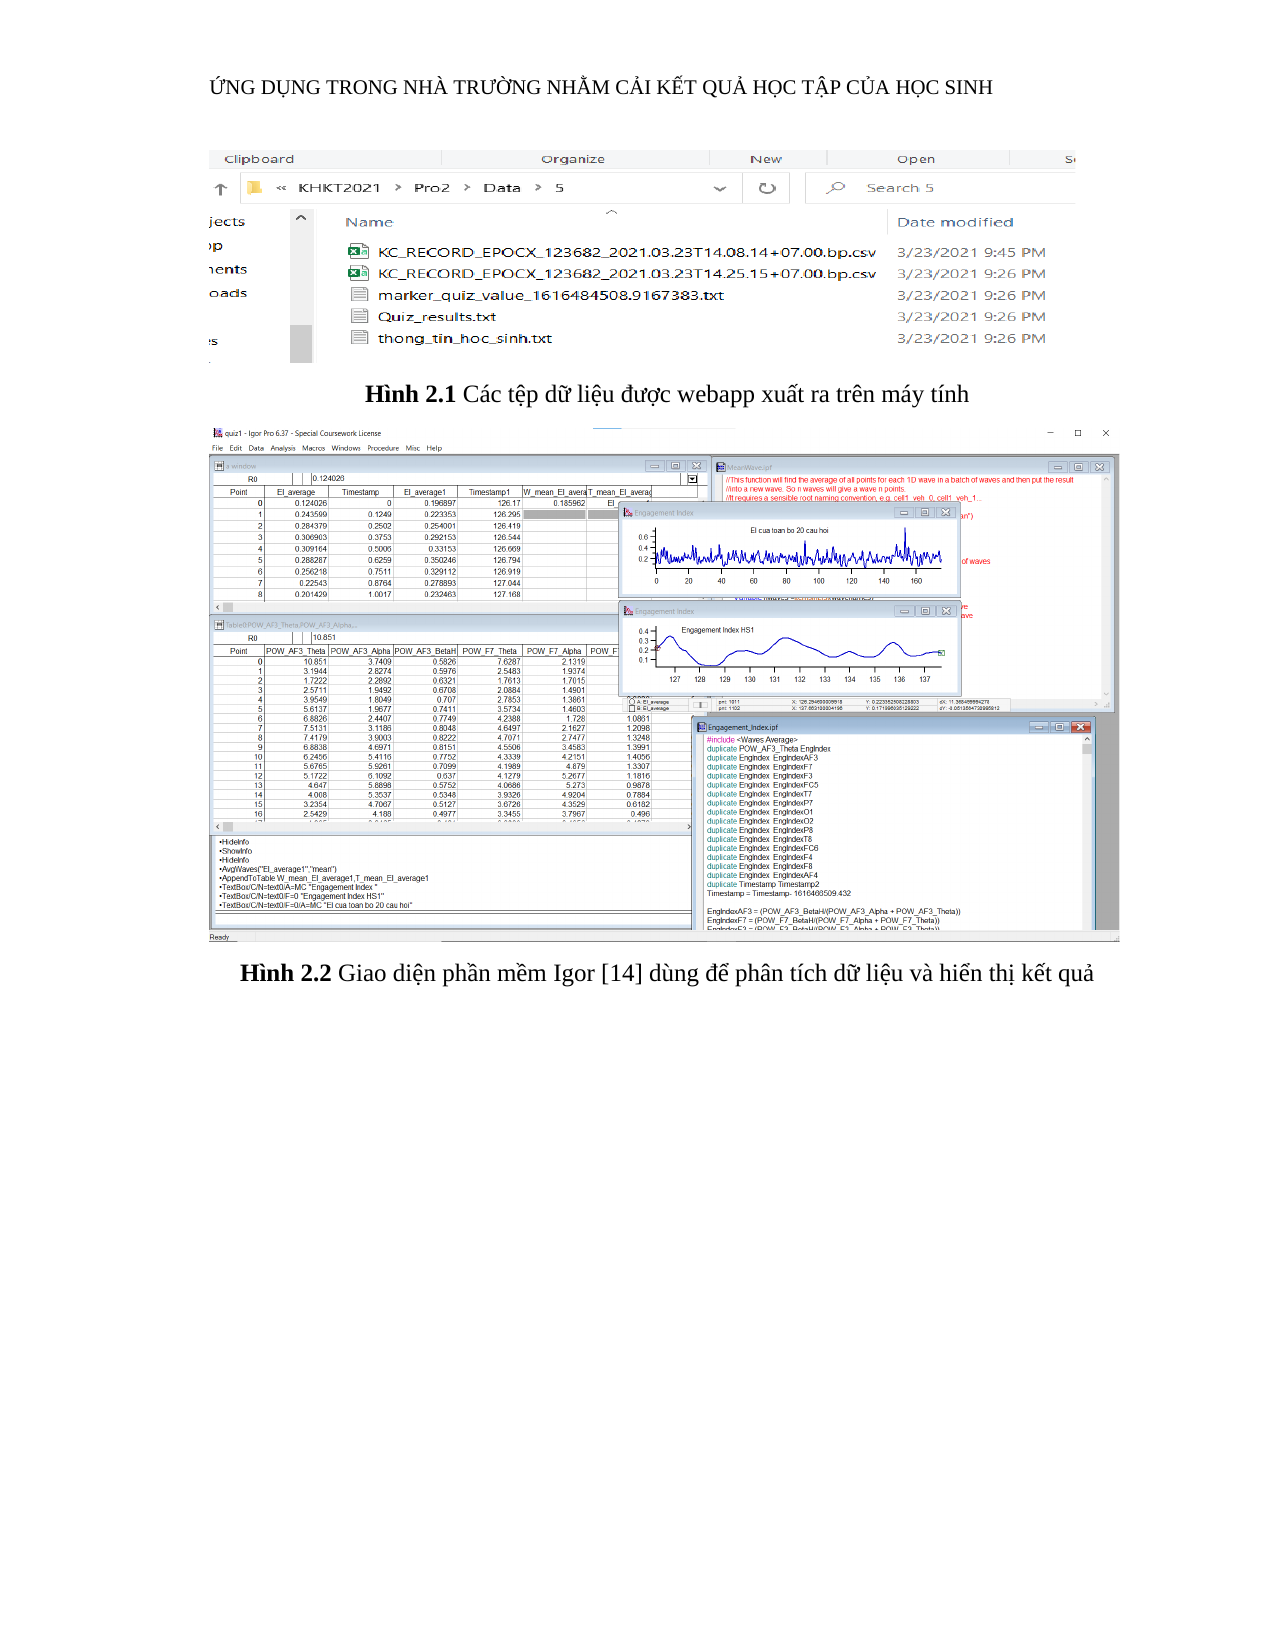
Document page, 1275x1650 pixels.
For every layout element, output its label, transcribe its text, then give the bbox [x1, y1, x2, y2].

text Hình 2.2 Giao diện phần mềm Igor [14] dùng để phân tích dữ liệu và hiển thị kết quả [150, 958, 1125, 987]
picture [209, 428, 1120, 942]
picture [209, 150, 1076, 363]
text Hình 2.1 Các tệp dữ liệu được webapp xuất ra trên máy tính [150, 379, 1125, 408]
